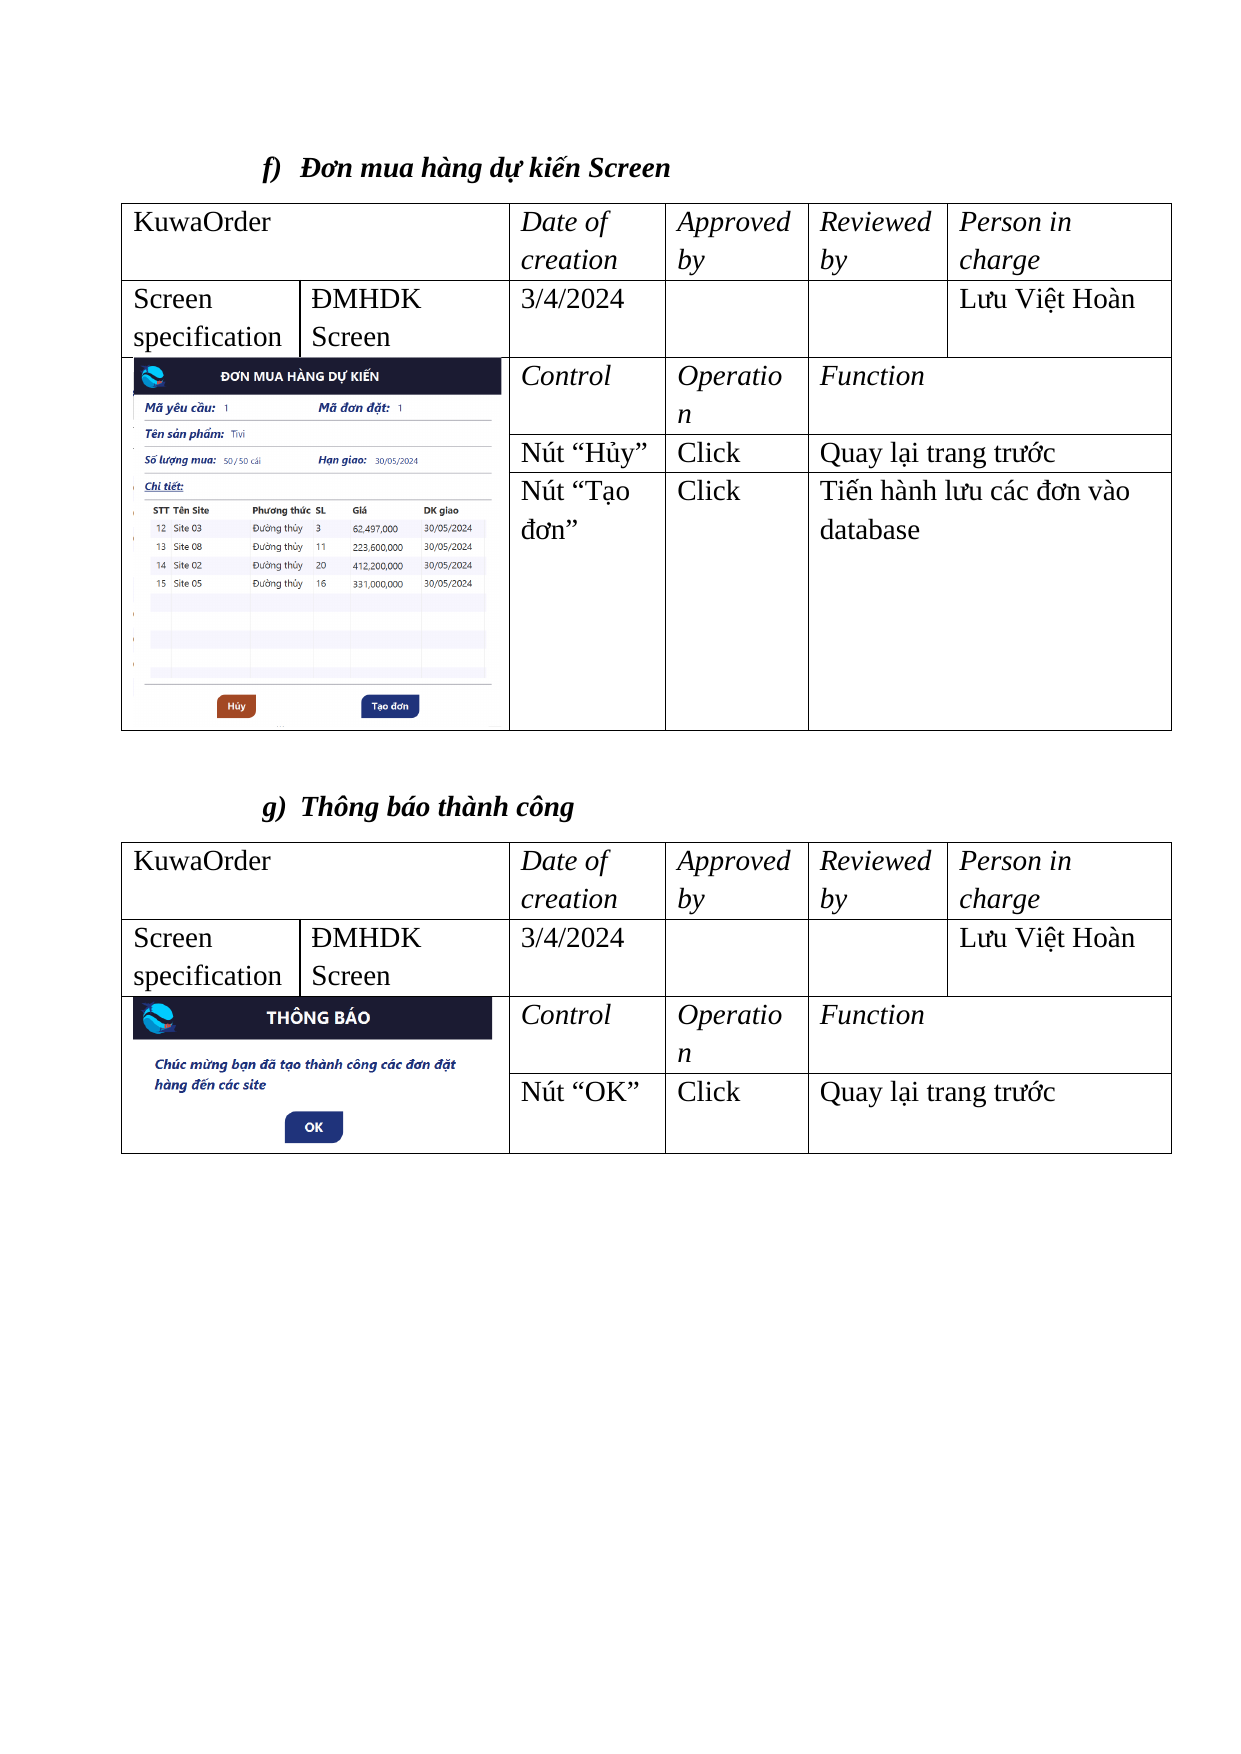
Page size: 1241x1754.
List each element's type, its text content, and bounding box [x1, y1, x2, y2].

picture [133, 357, 502, 727]
table_cell Quay lại trang trước [809, 1074, 1171, 1153]
subtitle Thông báo thành công [262, 789, 1090, 823]
table_cell Control [510, 997, 665, 1073]
table_header Approved by [666, 843, 808, 919]
table_cell Nút “OK” [510, 1074, 665, 1153]
subtitle Đơn mua hàng dự kiến Screen [262, 150, 1090, 183]
table_cell Click [666, 473, 808, 730]
table_cell [809, 281, 947, 357]
table_cell Nút “Tạo đơn” [510, 473, 665, 730]
table_cell Screen specification [122, 281, 299, 357]
table_header Reviewed by [809, 204, 947, 280]
table_cell ĐMHDK Screen [301, 920, 509, 996]
table_cell Nút “Hủy” [510, 435, 665, 472]
table_cell Control [510, 358, 665, 434]
table_header Approved by [666, 204, 808, 280]
table_header Reviewed by [809, 843, 947, 919]
table_cell [122, 358, 509, 730]
picture [133, 997, 493, 1149]
table_cell [122, 997, 509, 1153]
table_cell Quay lại trang trước [809, 435, 1171, 472]
table_header Date of creation [510, 843, 665, 919]
table_cell [809, 920, 947, 996]
table_cell ĐMHDK Screen [301, 281, 509, 357]
table_cell Screen specification [122, 920, 299, 996]
table_cell [666, 281, 808, 357]
table_cell Lưu Việt Hoàn [948, 281, 1171, 357]
table_header Date of creation [510, 204, 665, 280]
table_cell Tiến hành lưu các đơn vào database [809, 473, 1171, 730]
table_cell Click [666, 435, 808, 472]
table_cell Function [809, 358, 1171, 434]
table_cell Operation [666, 358, 808, 434]
table_header KuwaOrder [122, 843, 509, 919]
table_cell Click [666, 1074, 808, 1153]
table_cell 3/4/2024 [510, 920, 665, 996]
table_header KuwaOrder [122, 204, 509, 280]
table_cell Operation [666, 997, 808, 1073]
table_cell [666, 920, 808, 996]
table_cell Lưu Việt Hoàn [948, 920, 1171, 996]
table_header Person in charge [948, 843, 1171, 919]
table_cell Function [809, 997, 1171, 1073]
table_cell 3/4/2024 [510, 281, 665, 357]
table_header Person in charge [948, 204, 1171, 280]
